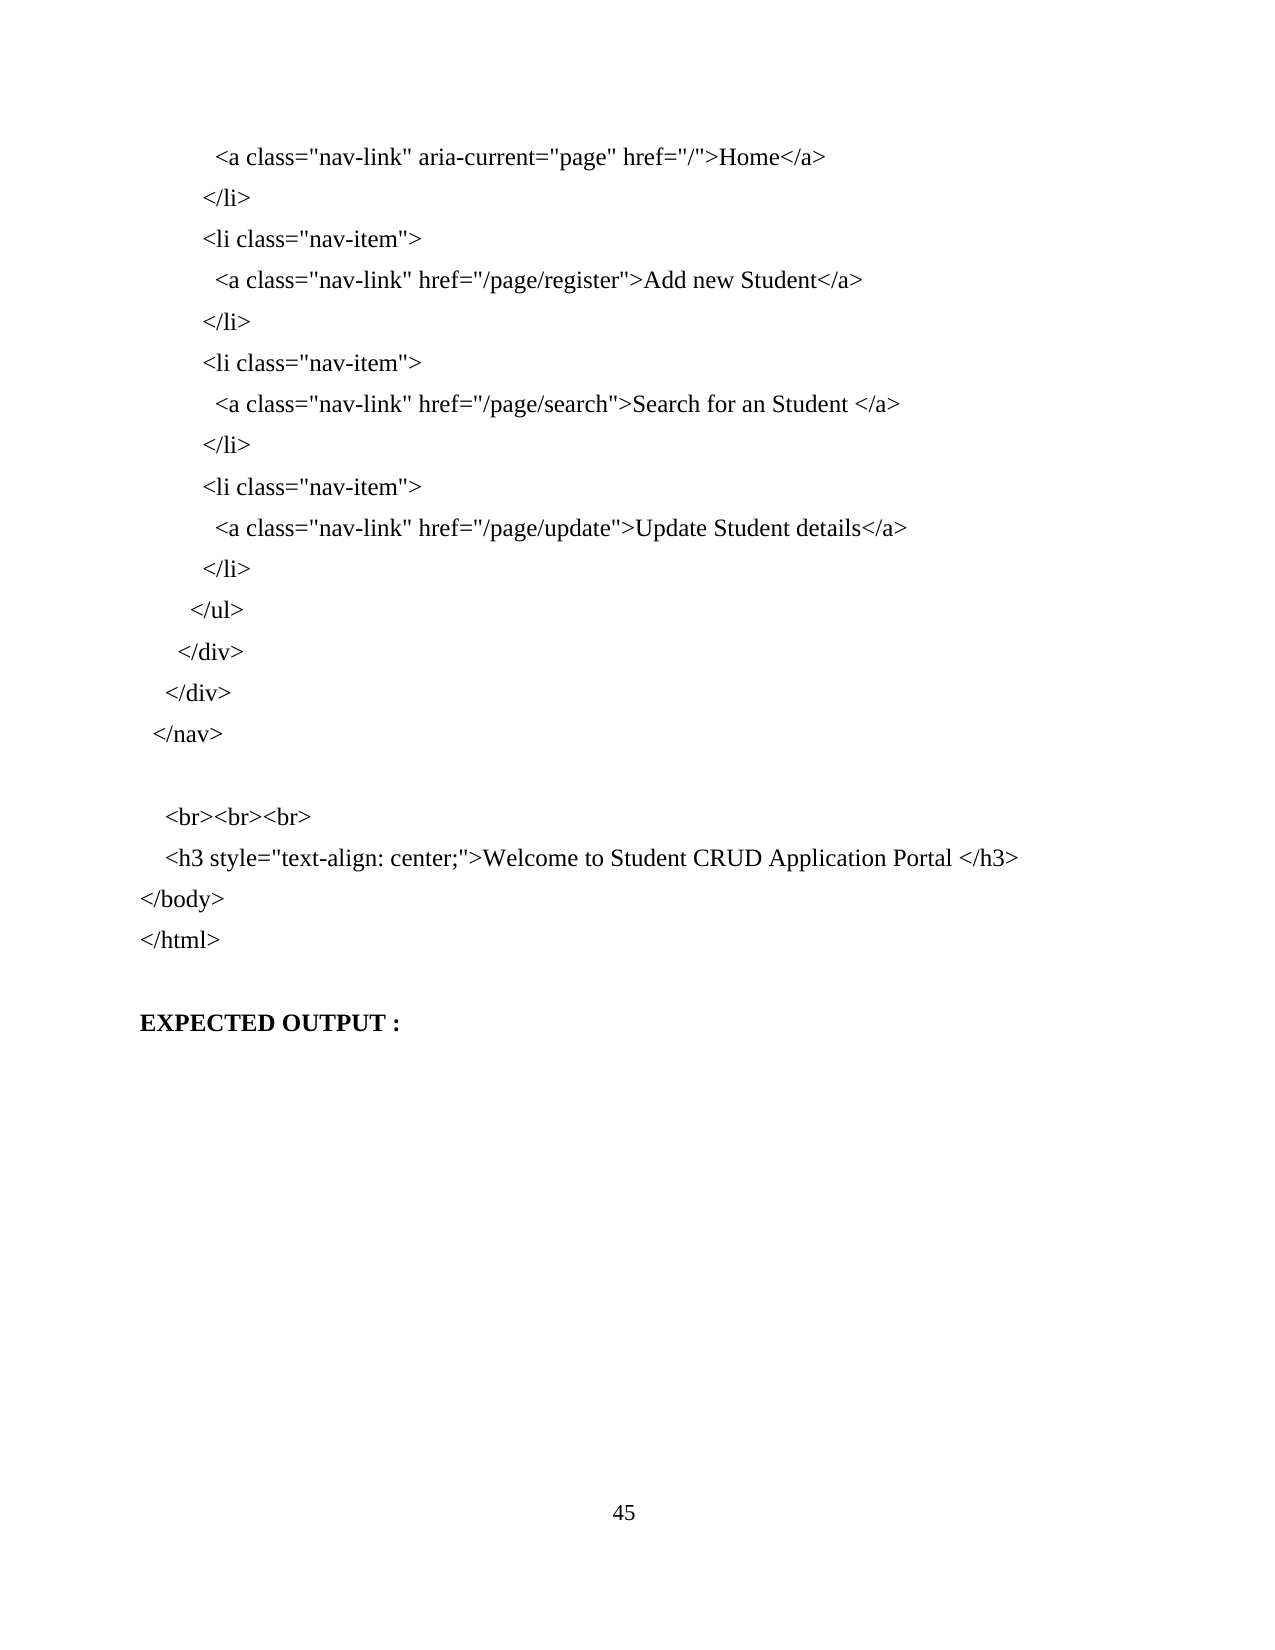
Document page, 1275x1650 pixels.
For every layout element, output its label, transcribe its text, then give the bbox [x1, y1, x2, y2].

text <a class="nav-link" href="/page/register">Add new Student</a> [139, 265, 1108, 294]
text </body> [139, 884, 1108, 913]
text </li> [139, 554, 1108, 583]
text </div> [139, 678, 1108, 707]
text <br><br><br> [139, 802, 1108, 830]
text </html> [139, 925, 1108, 954]
text <h3 style="text-align: center;">Welcome to Student CRUD Application Portal </h3> [139, 843, 1108, 872]
text </li> [139, 307, 1108, 335]
text <a class="nav-link" href="/page/update">Update Student details</a> [139, 513, 1108, 542]
text <li class="nav-item"> [139, 472, 1108, 500]
text </nav> [139, 719, 1108, 748]
text <li class="nav-item"> [139, 224, 1108, 253]
text </ul> [139, 595, 1108, 624]
text <a class="nav-link" href="/page/search">Search for an Student </a> [139, 389, 1108, 418]
text <li class="nav-item"> [139, 348, 1108, 377]
text EXPECTED OUTPUT : [139, 1008, 1108, 1037]
text </li> [139, 430, 1108, 459]
text </div> [139, 637, 1108, 665]
text <a class="nav-link" aria-current="page" href="/">Home</a> [139, 142, 1108, 170]
text </li> [139, 183, 1108, 212]
